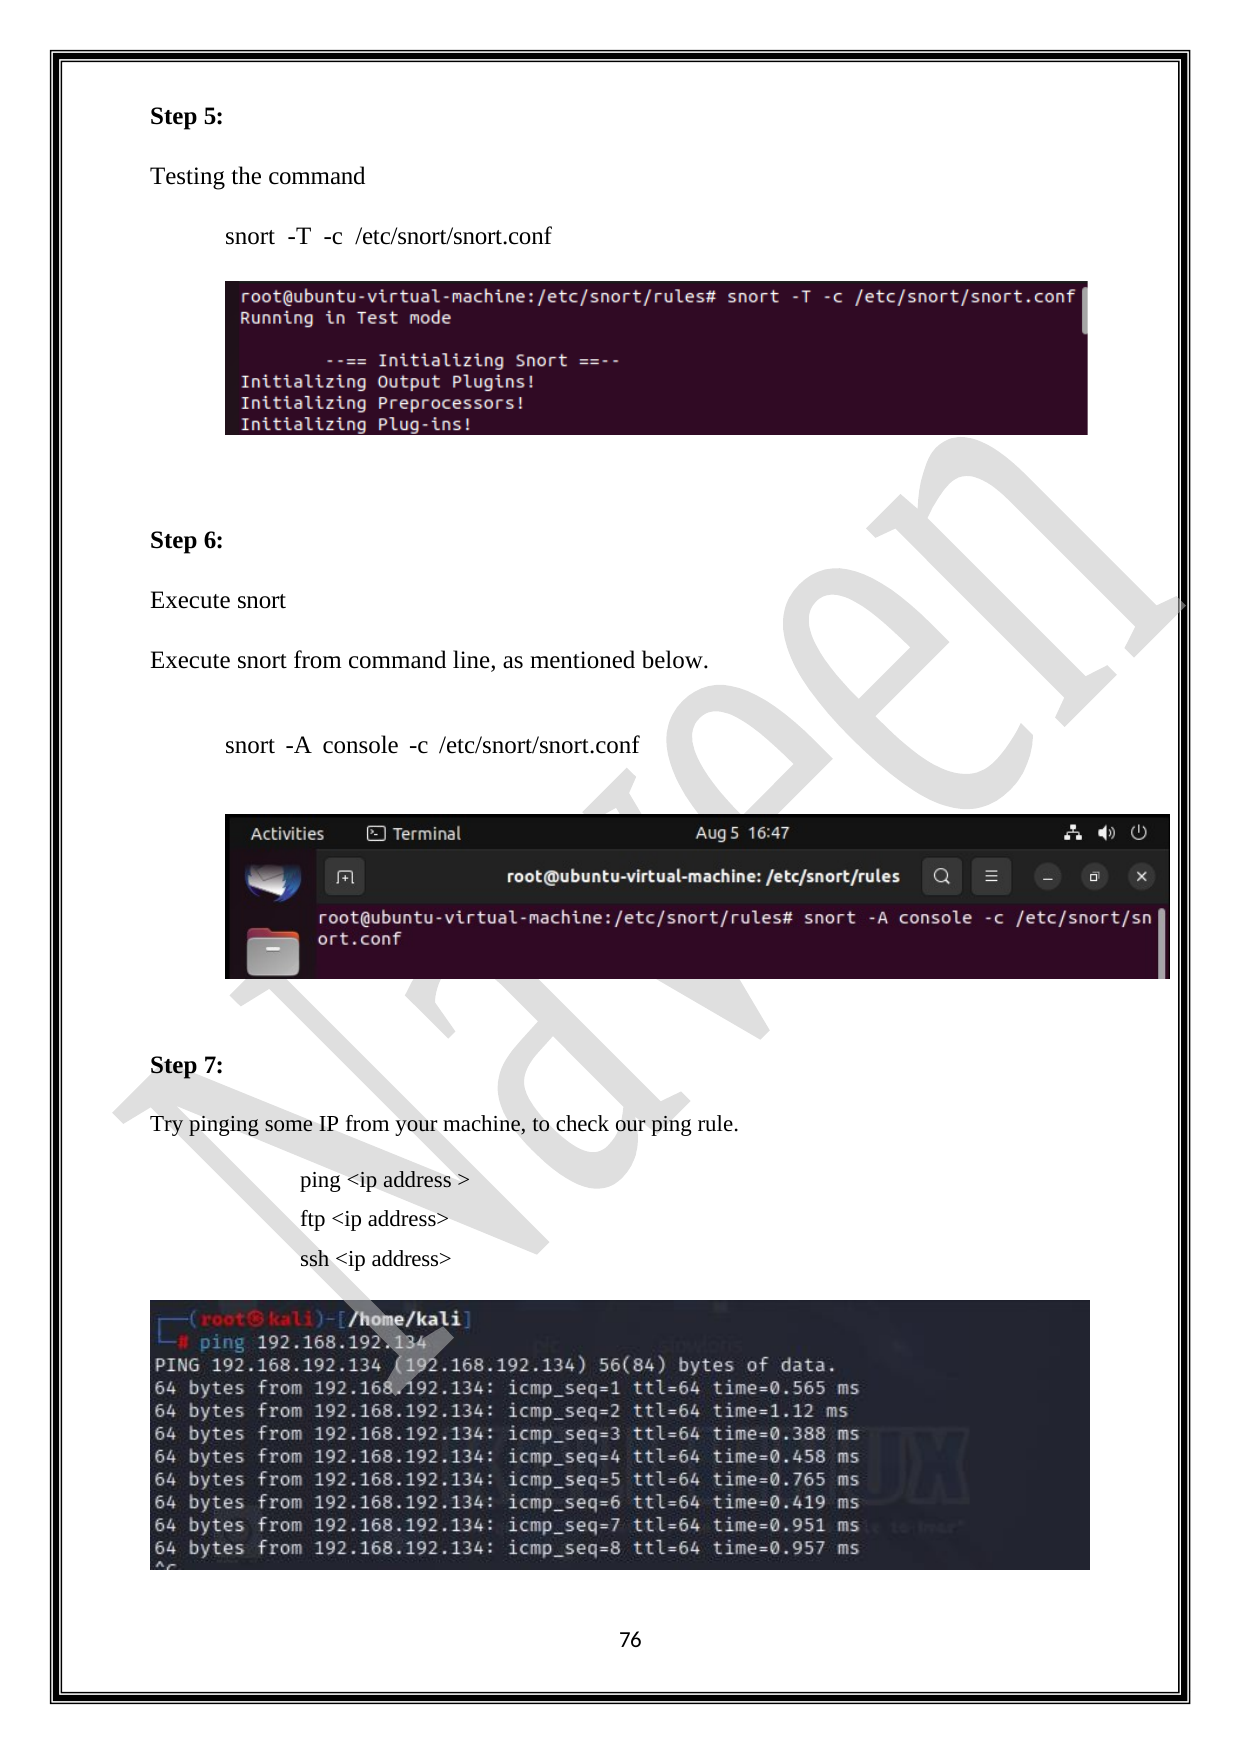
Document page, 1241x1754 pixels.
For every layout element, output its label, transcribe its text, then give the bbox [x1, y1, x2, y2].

subtitle Step 5: [150, 101, 1180, 130]
picture [150, 1300, 1090, 1570]
text Execute snort from command line, as mentioned below. snort -A console -c /etc/snort/snort.conf [150, 645, 746, 758]
text Execute snort [150, 585, 1180, 613]
subtitle Step 7: [150, 1050, 1180, 1078]
text ftp <ip address> ssh <ip address> [300, 1205, 463, 1271]
picture [225, 814, 1170, 979]
text snort -T -c /etc/snort/snort.conf [225, 221, 1180, 250]
subtitle Step 6: [150, 525, 1180, 554]
text Try pinging some IP from your machine, to check our ping rule. ping <ip address > [150, 1080, 746, 1192]
picture [225, 281, 1088, 435]
text Testing the command [150, 161, 1180, 190]
